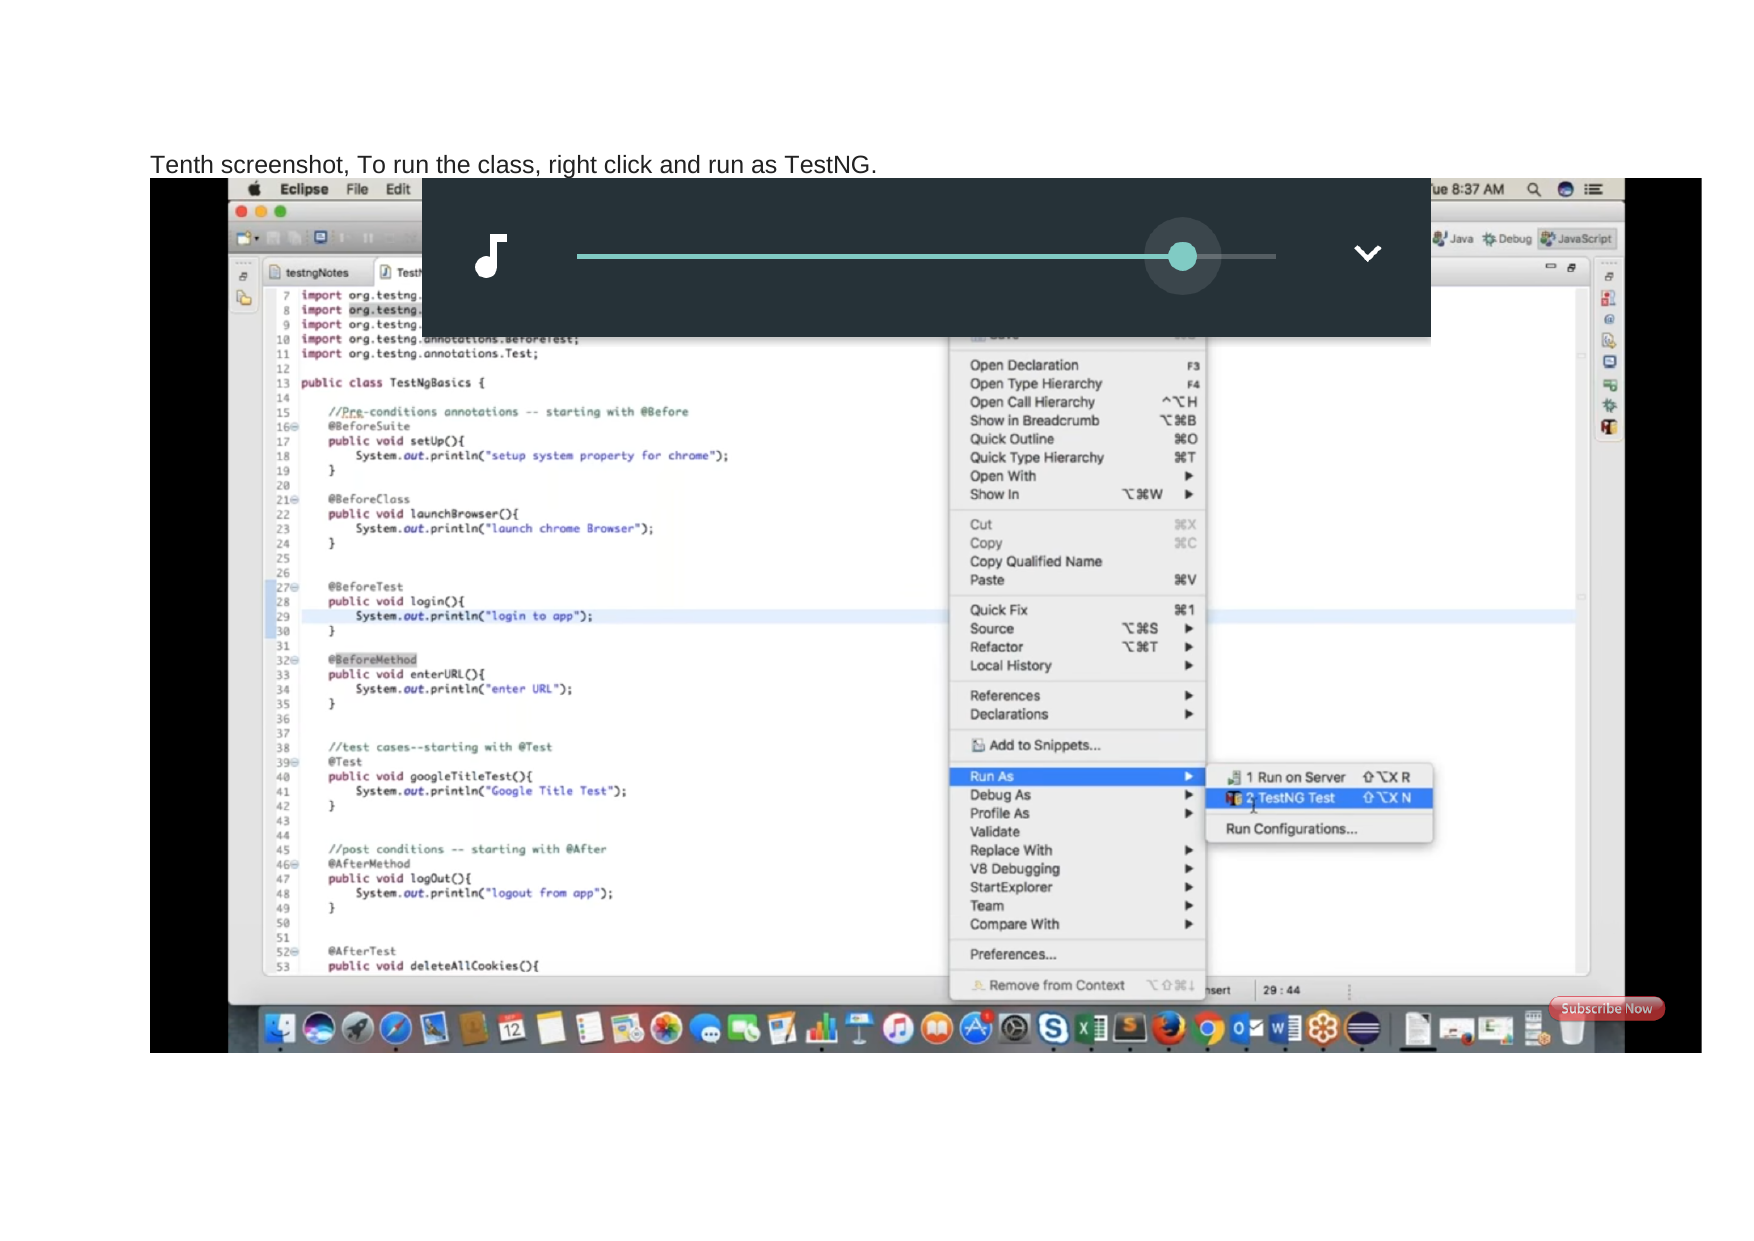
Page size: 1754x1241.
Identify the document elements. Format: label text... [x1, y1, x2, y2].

text Tenth screenshot, To run the class, right click and run as TestNG. [150, 150, 1604, 178]
picture [150, 178, 1702, 1053]
